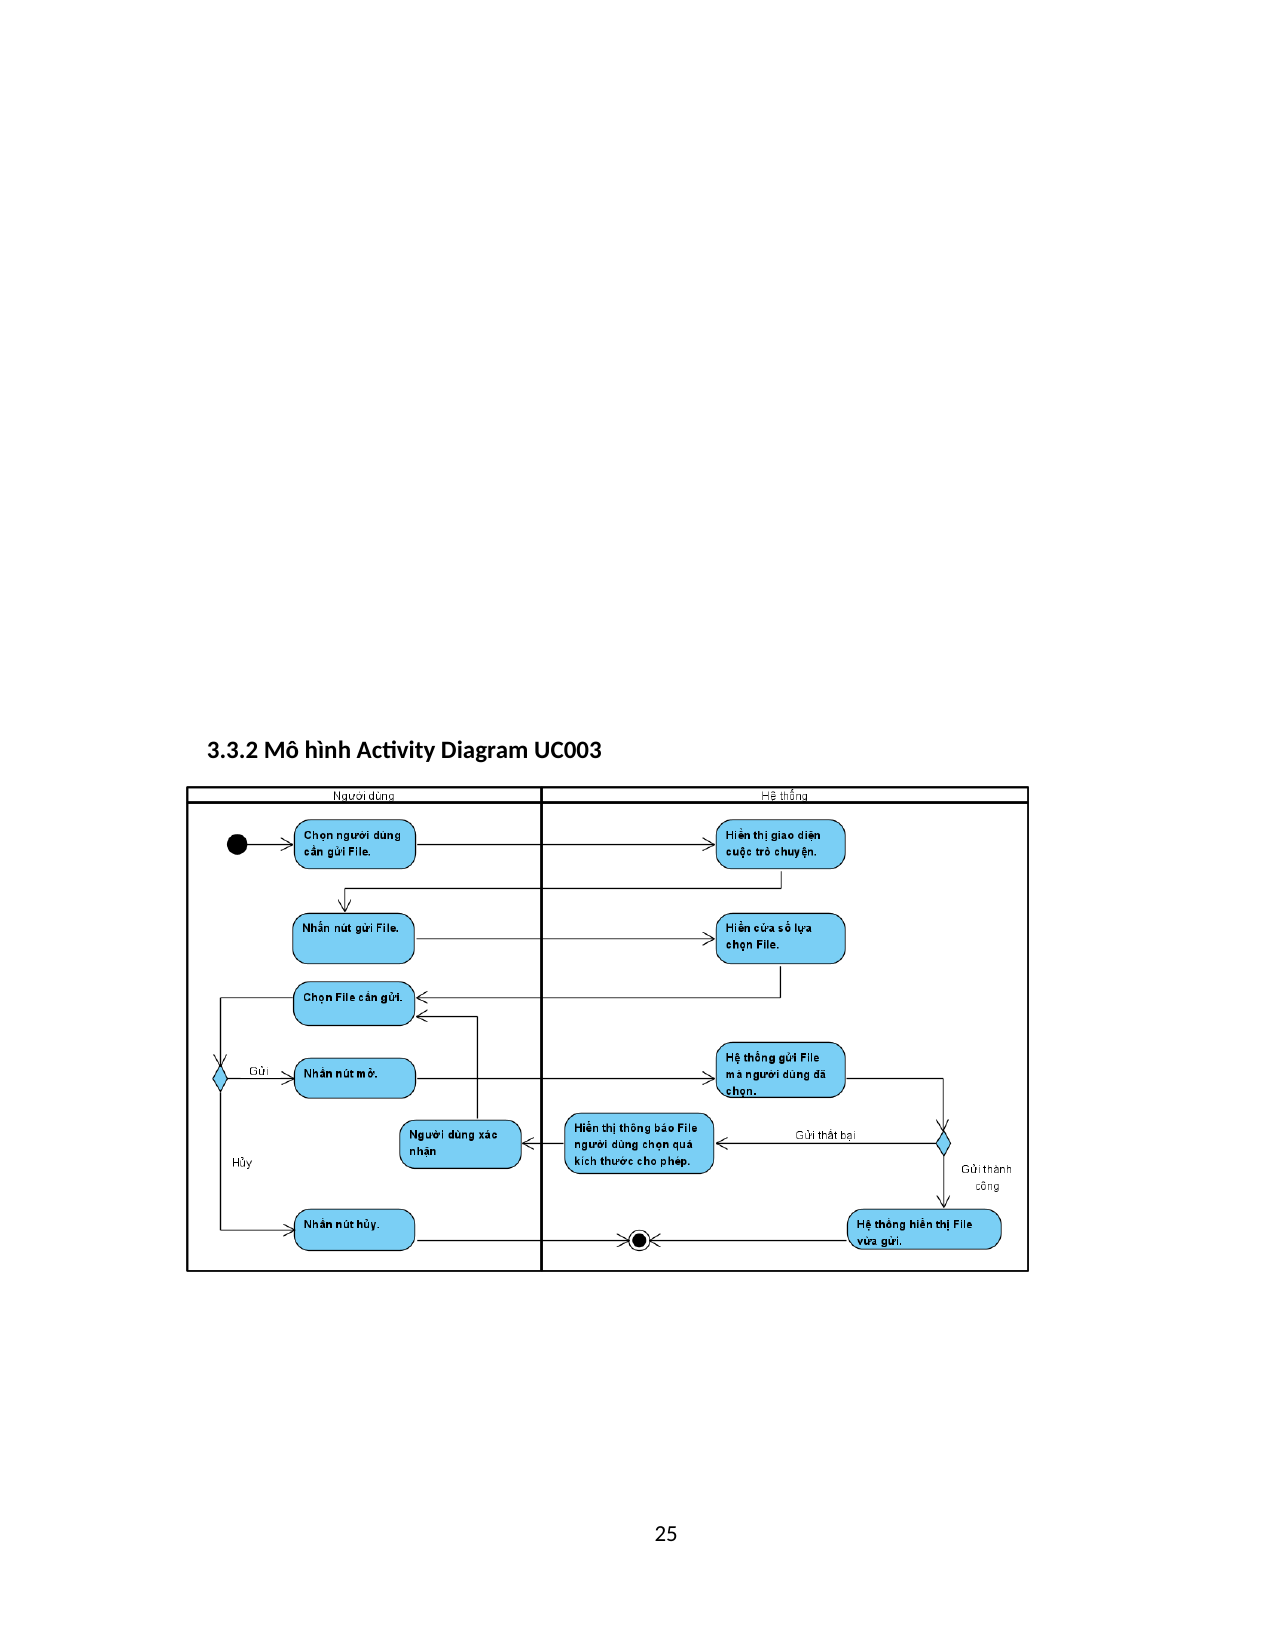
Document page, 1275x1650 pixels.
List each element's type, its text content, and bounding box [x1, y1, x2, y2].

subtitle 3.3.2 Mô hình Activity Diagram UC003 [207, 734, 1125, 764]
picture [164, 771, 1050, 1286]
